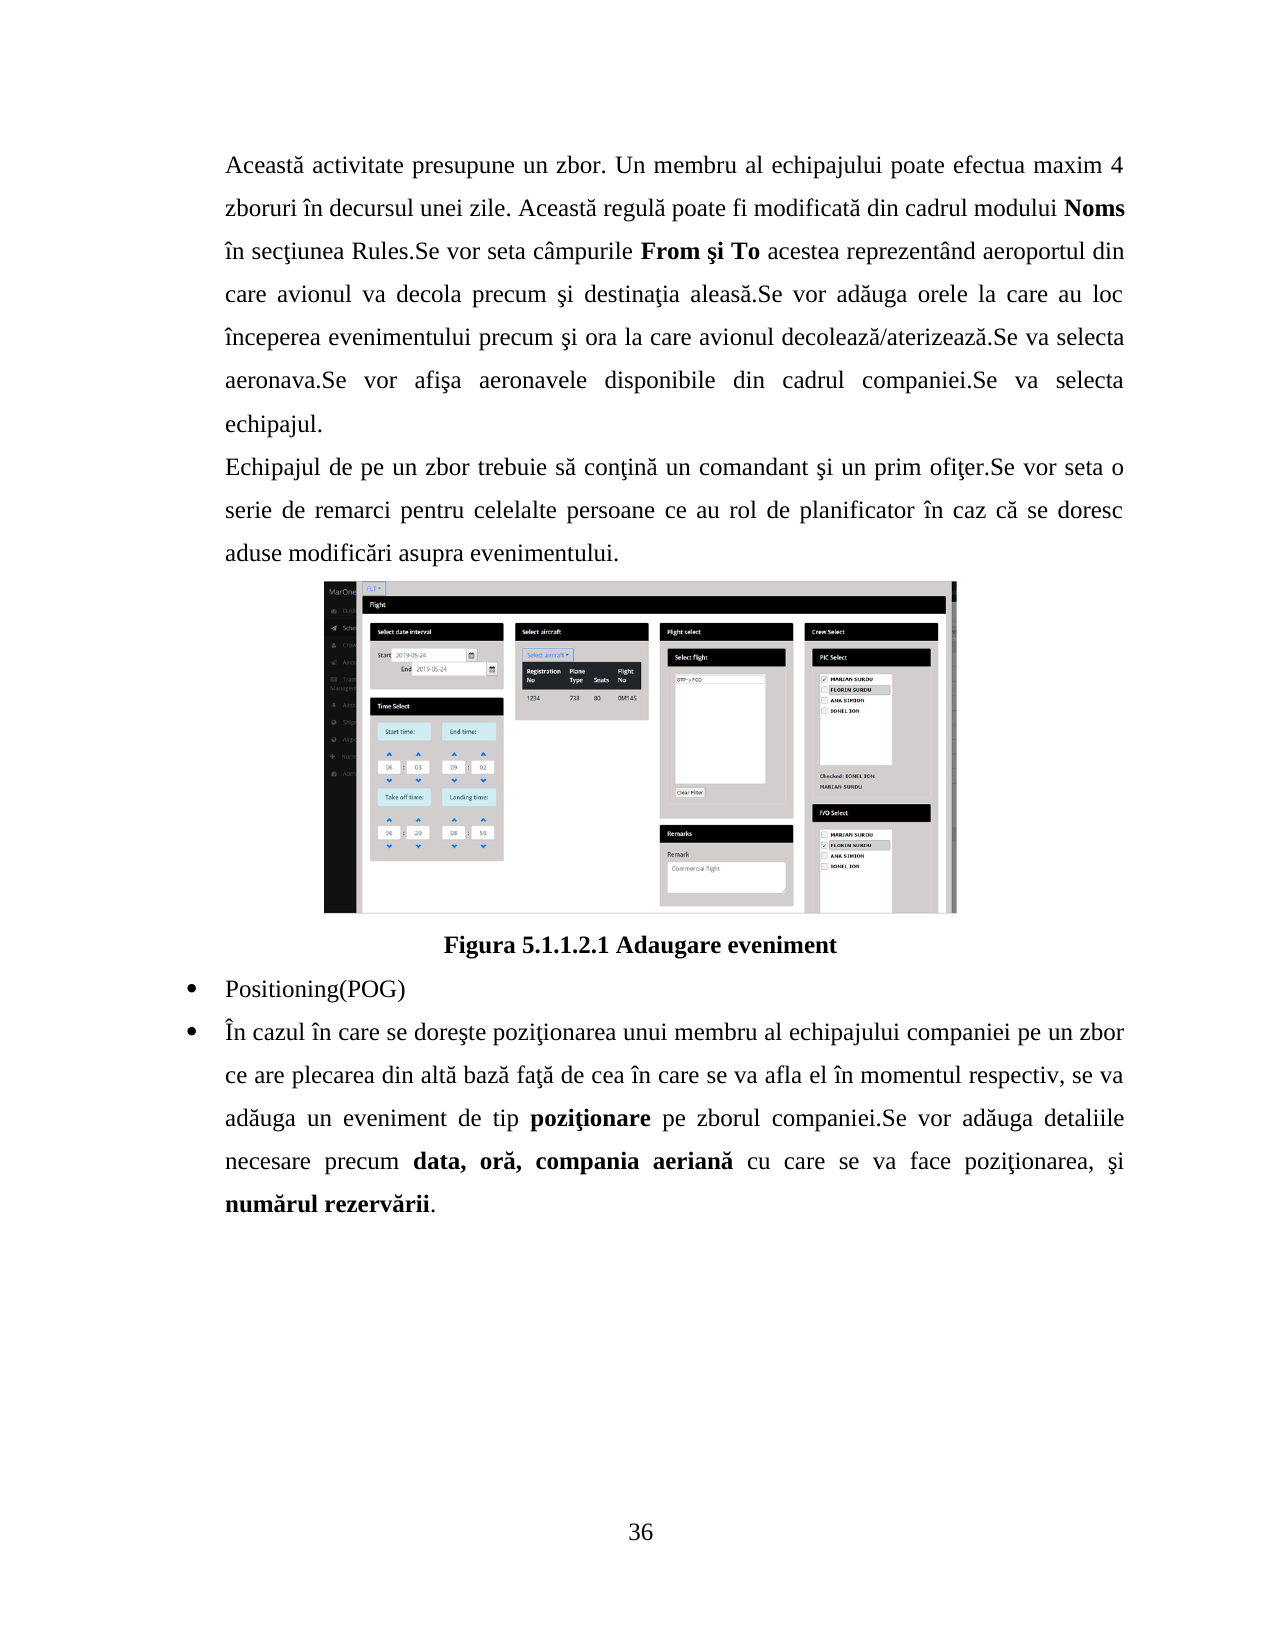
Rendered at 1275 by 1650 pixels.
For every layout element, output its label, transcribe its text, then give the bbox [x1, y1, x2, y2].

text Această activitate presupune un zbor. Un membru al echipajului poate efectua maxim 4 zboruri în decursul unei zile. Această regulă poate fi modificată din cadrul modului Noms în secţiunea Rules.Se vor seta câmpurile From şi To acestea reprezentând aeroportul din care avionul va decola precum şi destinaţia aleasă.Se vor adăuga orele la care au loc începerea evenimentului precum şi ora la care avionul decolează/aterizează.Se va selecta aeronava.Se vor afişa aeronavele disponibile din cadrul companiei.Se va selecta echipajul. [225, 150, 1125, 437]
text Echipajul de pe un zbor trebuie să conţină un comandant şi un prim ofiţer.Se vor seta o serie de remarci pentru celelalte persoane ce au rol de planificator în caz că se doresc aduse modificări asupra evenimentului. [225, 452, 1125, 567]
text Figura 5.1.1.2.1 Adaugare eveniment [156, 931, 1125, 959]
picture [324, 581, 957, 917]
list În cazul în care se doreşte poziţionarea unui membru al echipajului companiei pe un zbor ce are plecarea din altă bază faţă de cea în care se va afla el în momentul respectiv, se va adăuga un eveniment de tip poziţionare pe zborul companiei.Se vor adăuga detaliile necesare precum data, oră, compania aeriană cu care se va face poziţionarea, şi numărul rezervării. [187, 1017, 1125, 1218]
list Positioning(POG) [187, 974, 1125, 1002]
